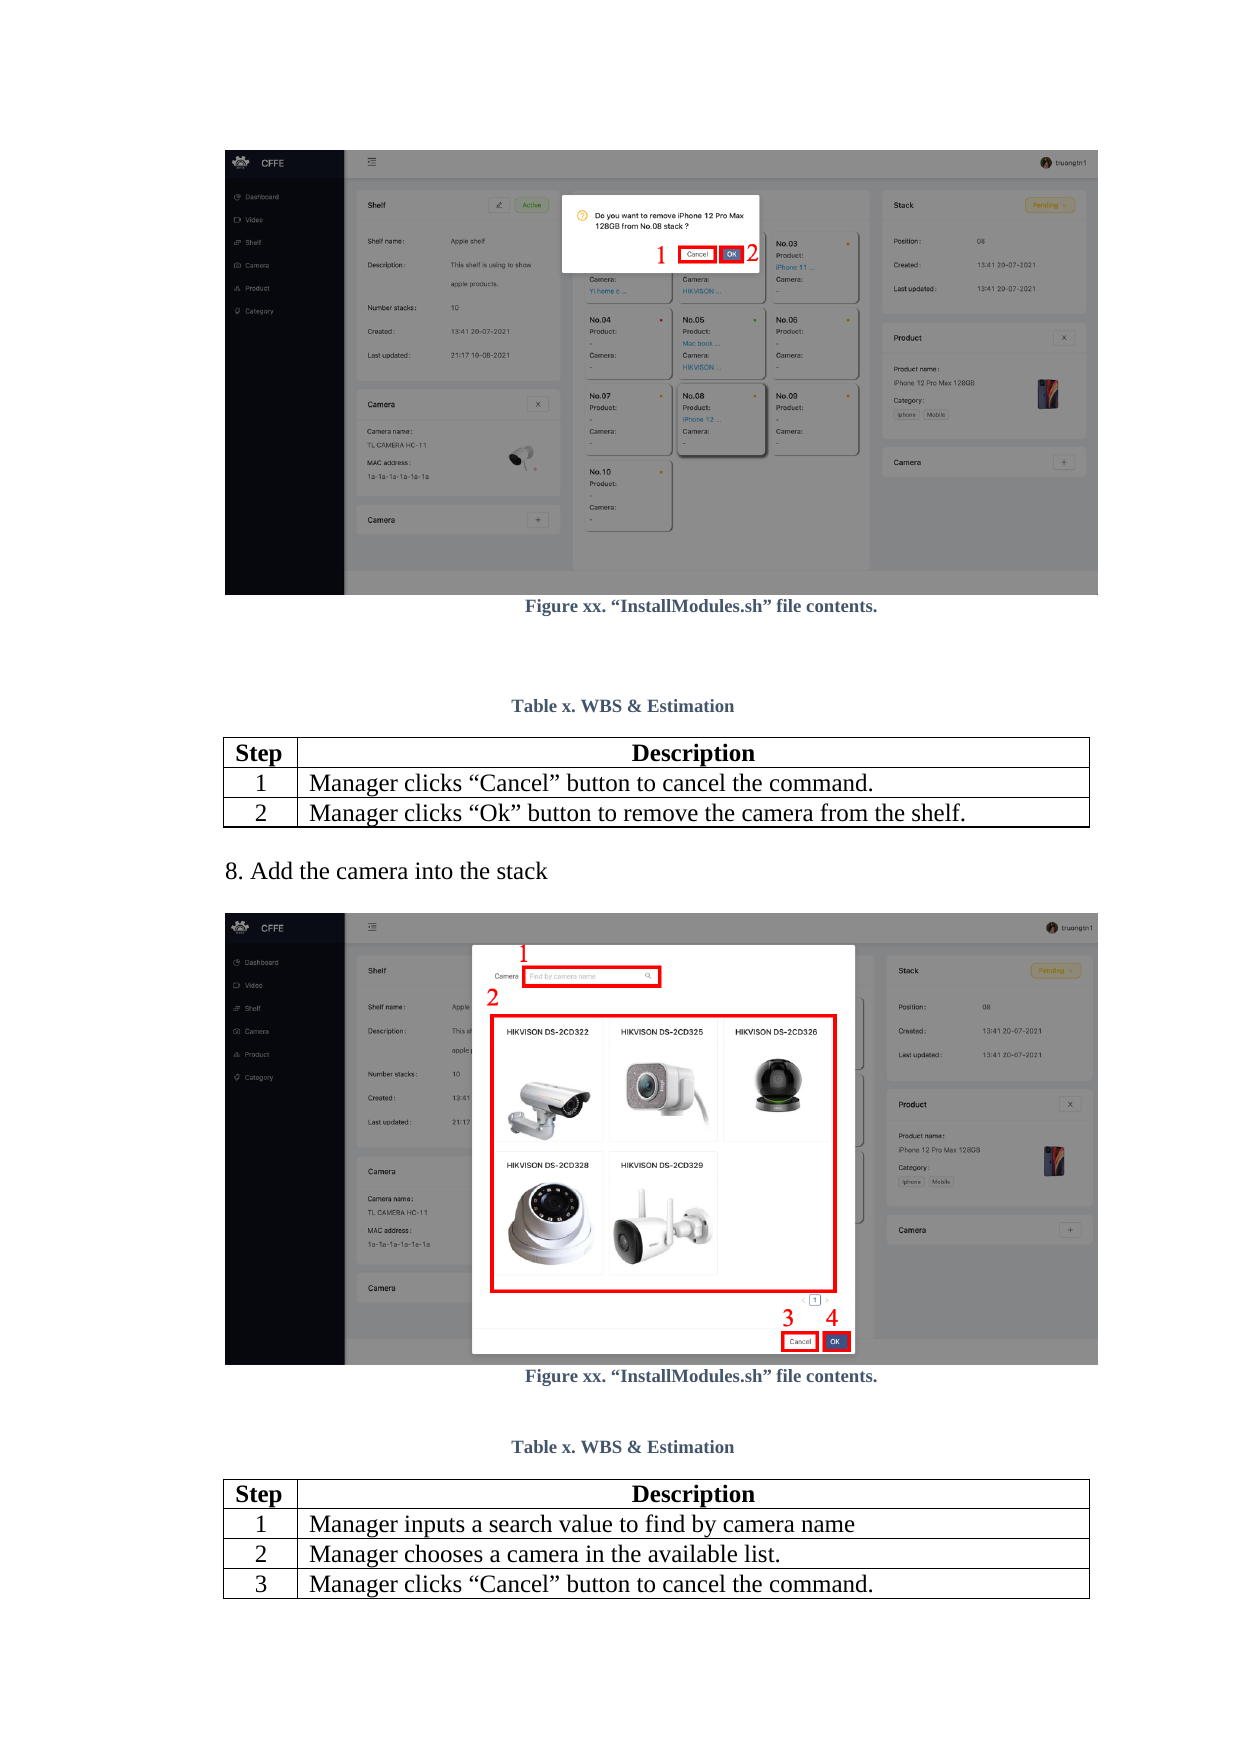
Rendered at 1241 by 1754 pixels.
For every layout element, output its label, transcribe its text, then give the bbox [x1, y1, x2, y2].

table_cell Manager clicks “Cancel” button to cancel the command. [298, 768, 1089, 797]
table_header Step [224, 1480, 297, 1508]
table_cell Manager inputs a search value to find by camera name [298, 1509, 1089, 1538]
table_header Step [224, 738, 297, 767]
text 8. Add the camera into the stack [150, 856, 1096, 885]
picture [225, 150, 1098, 595]
table_cell 2 [224, 1539, 297, 1568]
text Table x. WBS & Estimation [150, 1436, 1096, 1458]
text Figure xx. “InstallModules.sh” file contents. [450, 1365, 1096, 1387]
table_cell 1 [224, 1509, 297, 1538]
table_header Description [298, 1480, 1089, 1508]
table_cell 3 [224, 1569, 297, 1598]
table_cell Manager clicks “Cancel” button to cancel the command. [298, 1569, 1089, 1598]
table_cell Manager chooses a camera in the available list. [298, 1539, 1089, 1568]
text Table x. WBS & Estimation [150, 695, 1096, 716]
table_cell 1 [224, 768, 297, 797]
picture [225, 913, 1098, 1365]
text Figure xx. “InstallModules.sh” file contents. [450, 595, 1096, 616]
table_header Description [298, 738, 1089, 767]
table_cell Manager clicks “Ok” button to remove the camera from the shelf. [298, 798, 1089, 826]
table_cell 2 [224, 798, 297, 826]
